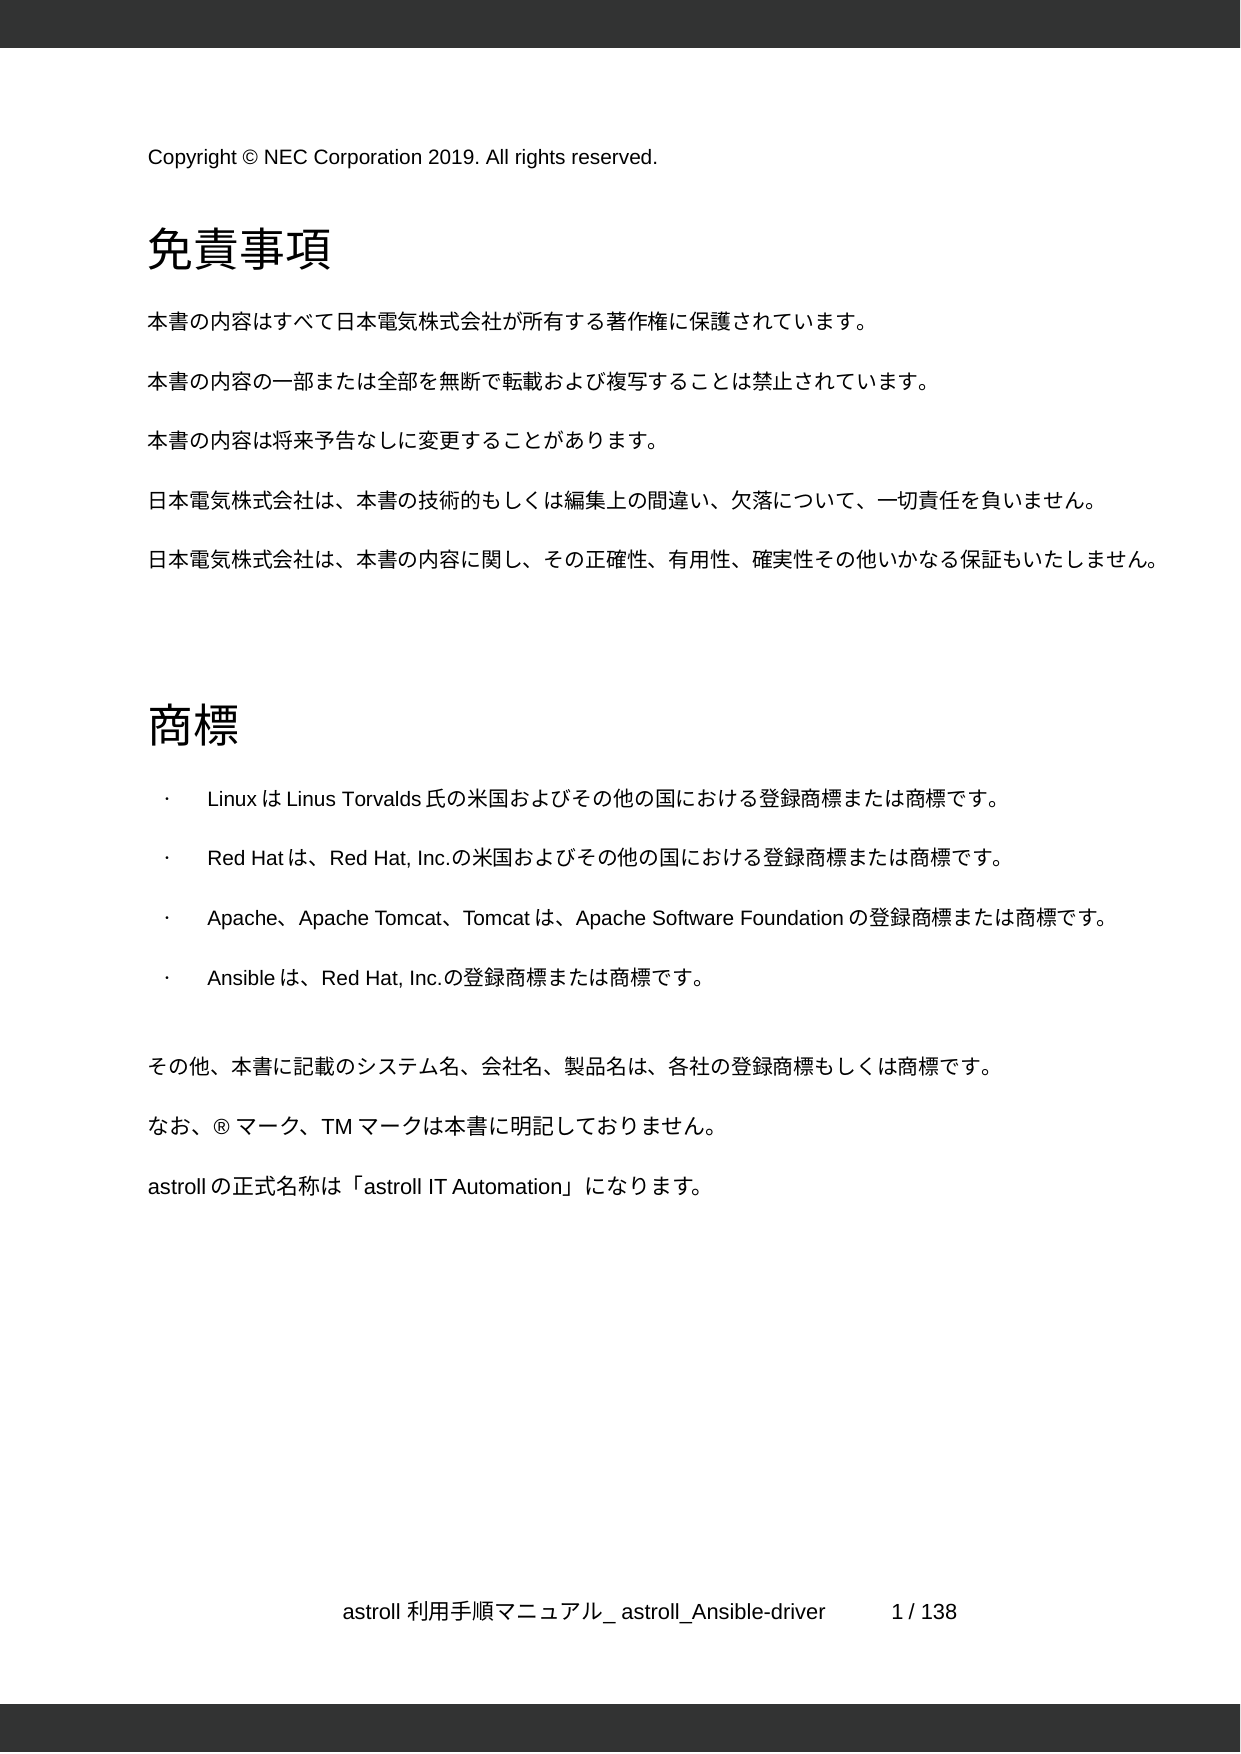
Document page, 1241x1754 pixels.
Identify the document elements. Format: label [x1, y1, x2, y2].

picture [0, 0, 1241, 48]
picture [0, 1704, 1241, 1752]
